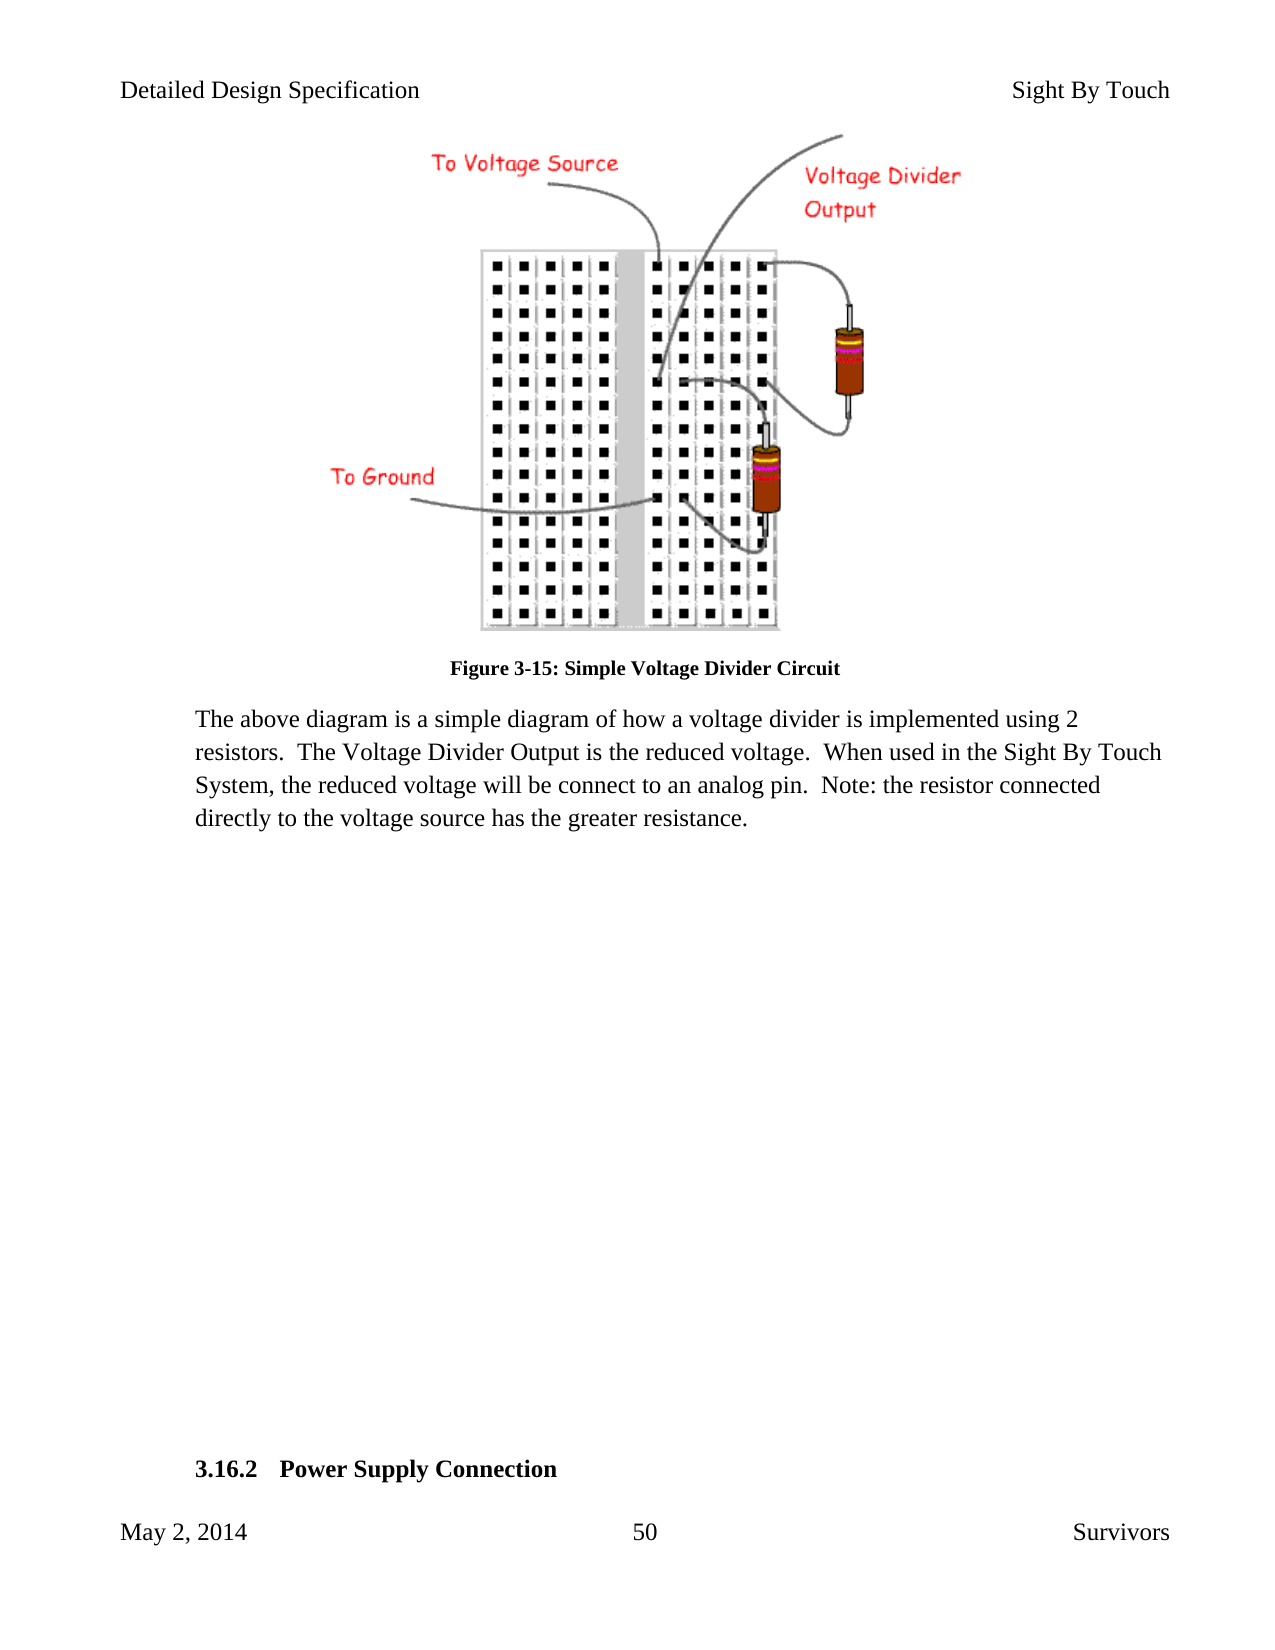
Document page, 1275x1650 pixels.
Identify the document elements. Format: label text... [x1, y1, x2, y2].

text Figure 3-15: Simple Voltage Divider Circuit [120, 656, 1170, 680]
subtitle 3.16.2 Power Supply Connection [195, 1454, 1170, 1482]
text The above diagram is a simple diagram of how a voltage divider is implemented using 2 resistors. The Voltage Divider Output is the reduced voltage. When used in the Sight By Touch System, the reduced voltage will be connect to an analog pin. Note: the resistor connected directly to the voltage source has the greater resistance. [195, 704, 1170, 832]
picture [324, 132, 966, 631]
